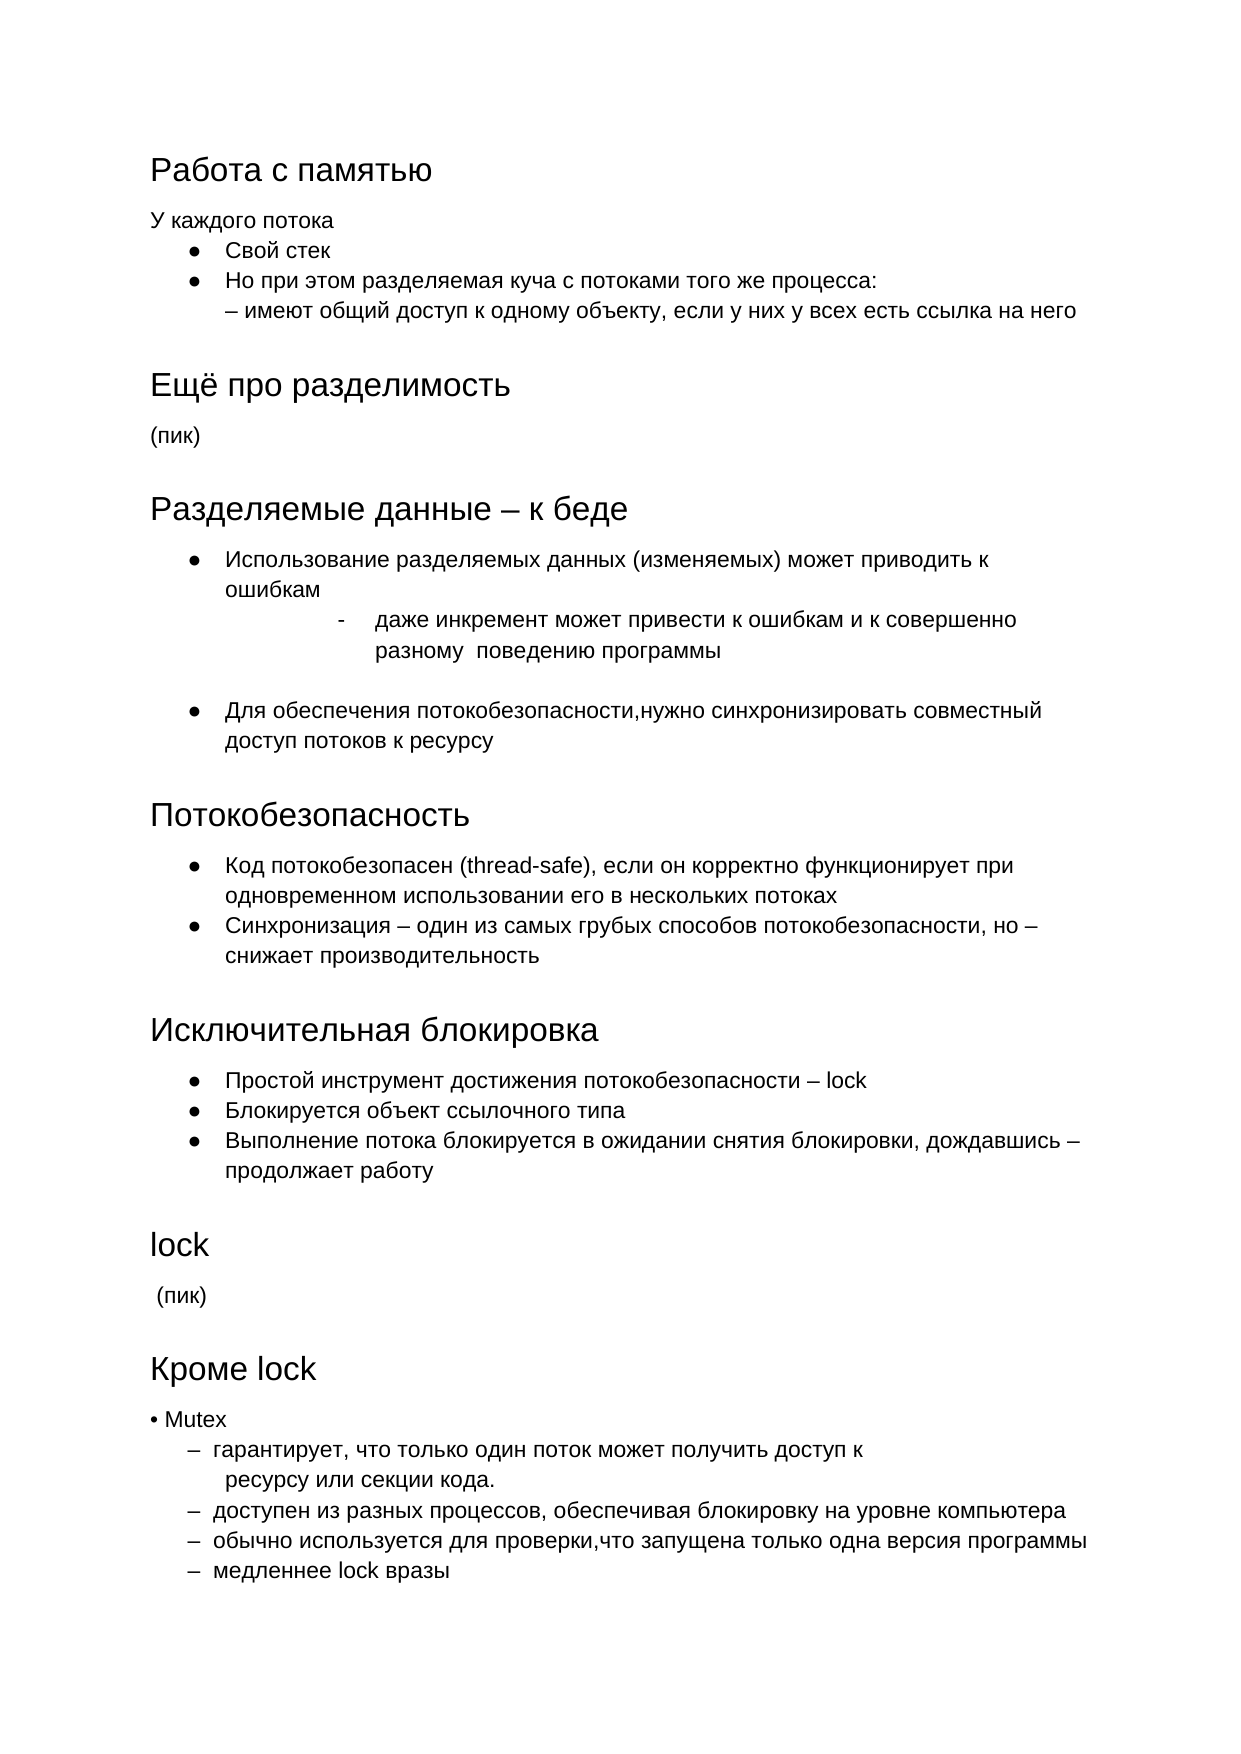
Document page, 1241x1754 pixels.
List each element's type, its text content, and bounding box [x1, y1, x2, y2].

list Выполнение потока блокируется в ожидании снятия блокировки, дождавшись – продолжает работу [187, 1127, 1090, 1184]
list Код потокобезопасен (thread-safe), если он корректно функционирует при одновременном использовании его в нескольких потоках [187, 852, 1090, 908]
subtitle Кроме lock [150, 1349, 1090, 1388]
list Но при этом разделяемая куча с потоками того же процесса: [187, 267, 1090, 293]
list Использование разделяемых данных (изменяемых) может приводить к ошибкам [187, 546, 1090, 603]
list Блокируется объект ссылочного типа [187, 1097, 1090, 1123]
text (пик) [150, 1282, 1090, 1308]
text (пик) [150, 422, 1090, 448]
subtitle Ещё про разделимость [150, 365, 1090, 403]
subtitle Работа с памятью [150, 150, 1090, 188]
list – доступен из разных процессов, обеспечивая блокировку на уровне компьютера [187, 1497, 1090, 1523]
subtitle Потокобезопасность [150, 795, 1090, 833]
list – обычно используется для проверки,что запущена только одна версия программы [187, 1527, 1090, 1553]
list – медленнее lock вразы [187, 1557, 1090, 1583]
list Для обеспечения потокобезопасности,нужно синхронизировать совместный доступ потоков к ресурсу [187, 697, 1090, 754]
list – гарантирует, что только один поток может получить доступ к ресурсу или секции кода. [187, 1436, 1090, 1493]
text У каждого потока [150, 207, 1090, 233]
subtitle Исключительная блокировка [150, 1010, 1090, 1048]
text – имеют общий доступ к одному объекту, если у них у всех есть ссылка на него [225, 297, 1090, 324]
list Синхронизация – один из самых грубых способов потокобезопасности, но – снижает производительность [187, 912, 1090, 969]
list даже инкремент может привести к ошибкам и к совершенно разному поведению программы [337, 606, 1090, 663]
subtitle Разделяемые данные – к беде [150, 489, 1090, 528]
list Простой инструмент достижения потокобезопасности – lock [187, 1067, 1090, 1093]
text • Mutex [150, 1406, 1090, 1432]
list Свой стек [187, 237, 1090, 263]
subtitle lock [150, 1225, 1090, 1263]
